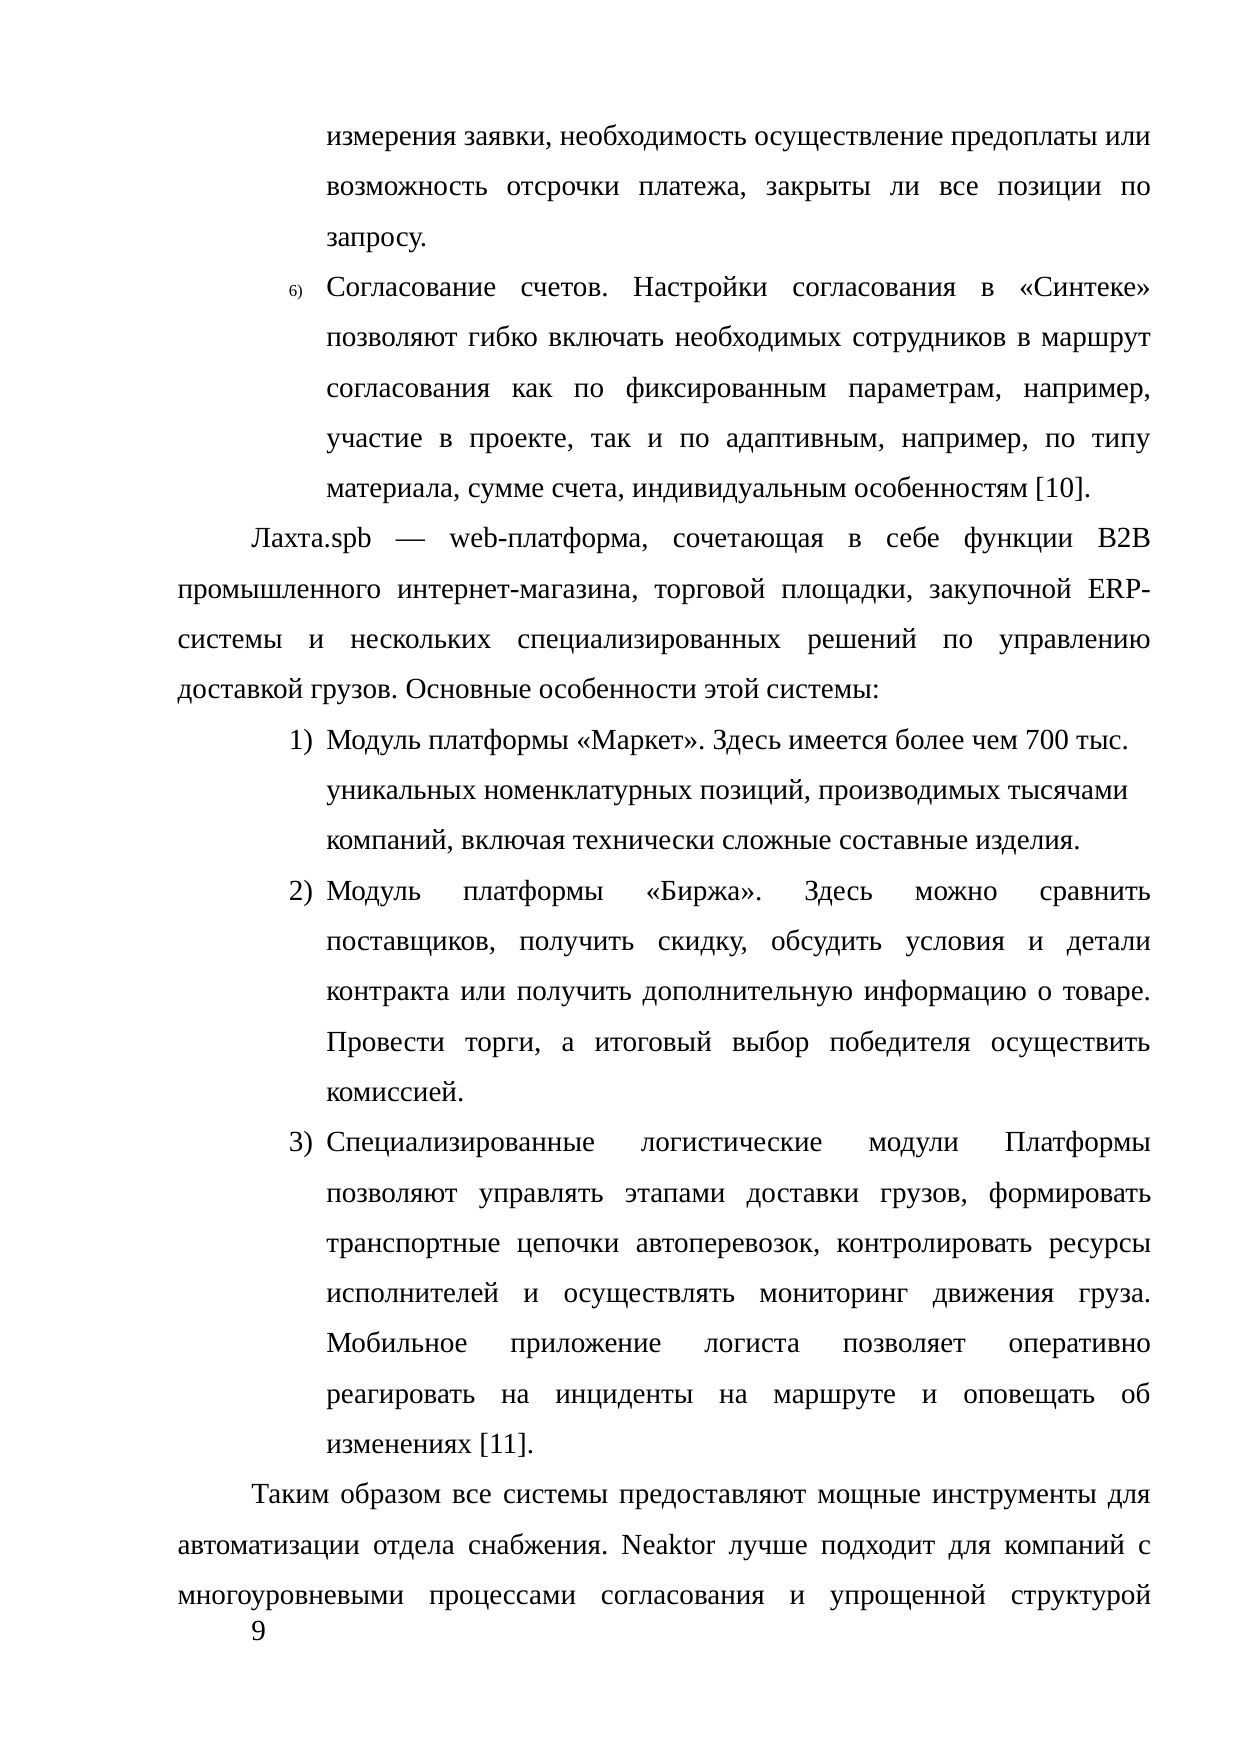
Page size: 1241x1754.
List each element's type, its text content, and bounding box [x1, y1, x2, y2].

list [288, 118, 1152, 252]
list Модуль платформы «Маркет». Здесь имеется более чем 700 тыс. уникальных номенклатурных позиций, производимых тысячами компаний, включая технически сложные составные изделия. [288, 722, 1152, 856]
list Согласование счетов. Настройки согласования в «Синтеке» позволяют гибко включать необходимых сотрудников в маршрут согласования как по фиксированным параметрам, например, участие в проекте, так и по адаптивным, например, по типу материала, сумме счета, индивидуальным особенностям [10]. [288, 269, 1152, 504]
text Лахта.spb — web-платформа, сочетающая в себе функции B2B промышленного интернет-магазина, торговой площадки, закупочной ERP-системы и нескольких специализированных решений по управлению доставкой грузов. Основные особенности этой системы: [177, 521, 1152, 705]
list Специализированные логистические модули Платформы позволяют управлять этапами доставки грузов, формировать транспортные цепочки автоперевозок, контролировать ресурсы исполнителей и осуществлять мониторинг движения груза. Мобильное приложение логиста позволяет оперативно реагировать на инциденты на маршруте и оповещать об изменениях [11]. [288, 1124, 1152, 1460]
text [177, 1477, 1152, 1611]
list Модуль платформы «Биржа». Здесь можно сравнить поставщиков, получить скидку, обсудить условия и детали контракта или получить дополнительную информацию о товаре. Провести торги, а итоговый выбор победителя осуществить комиссией. [288, 873, 1152, 1108]
